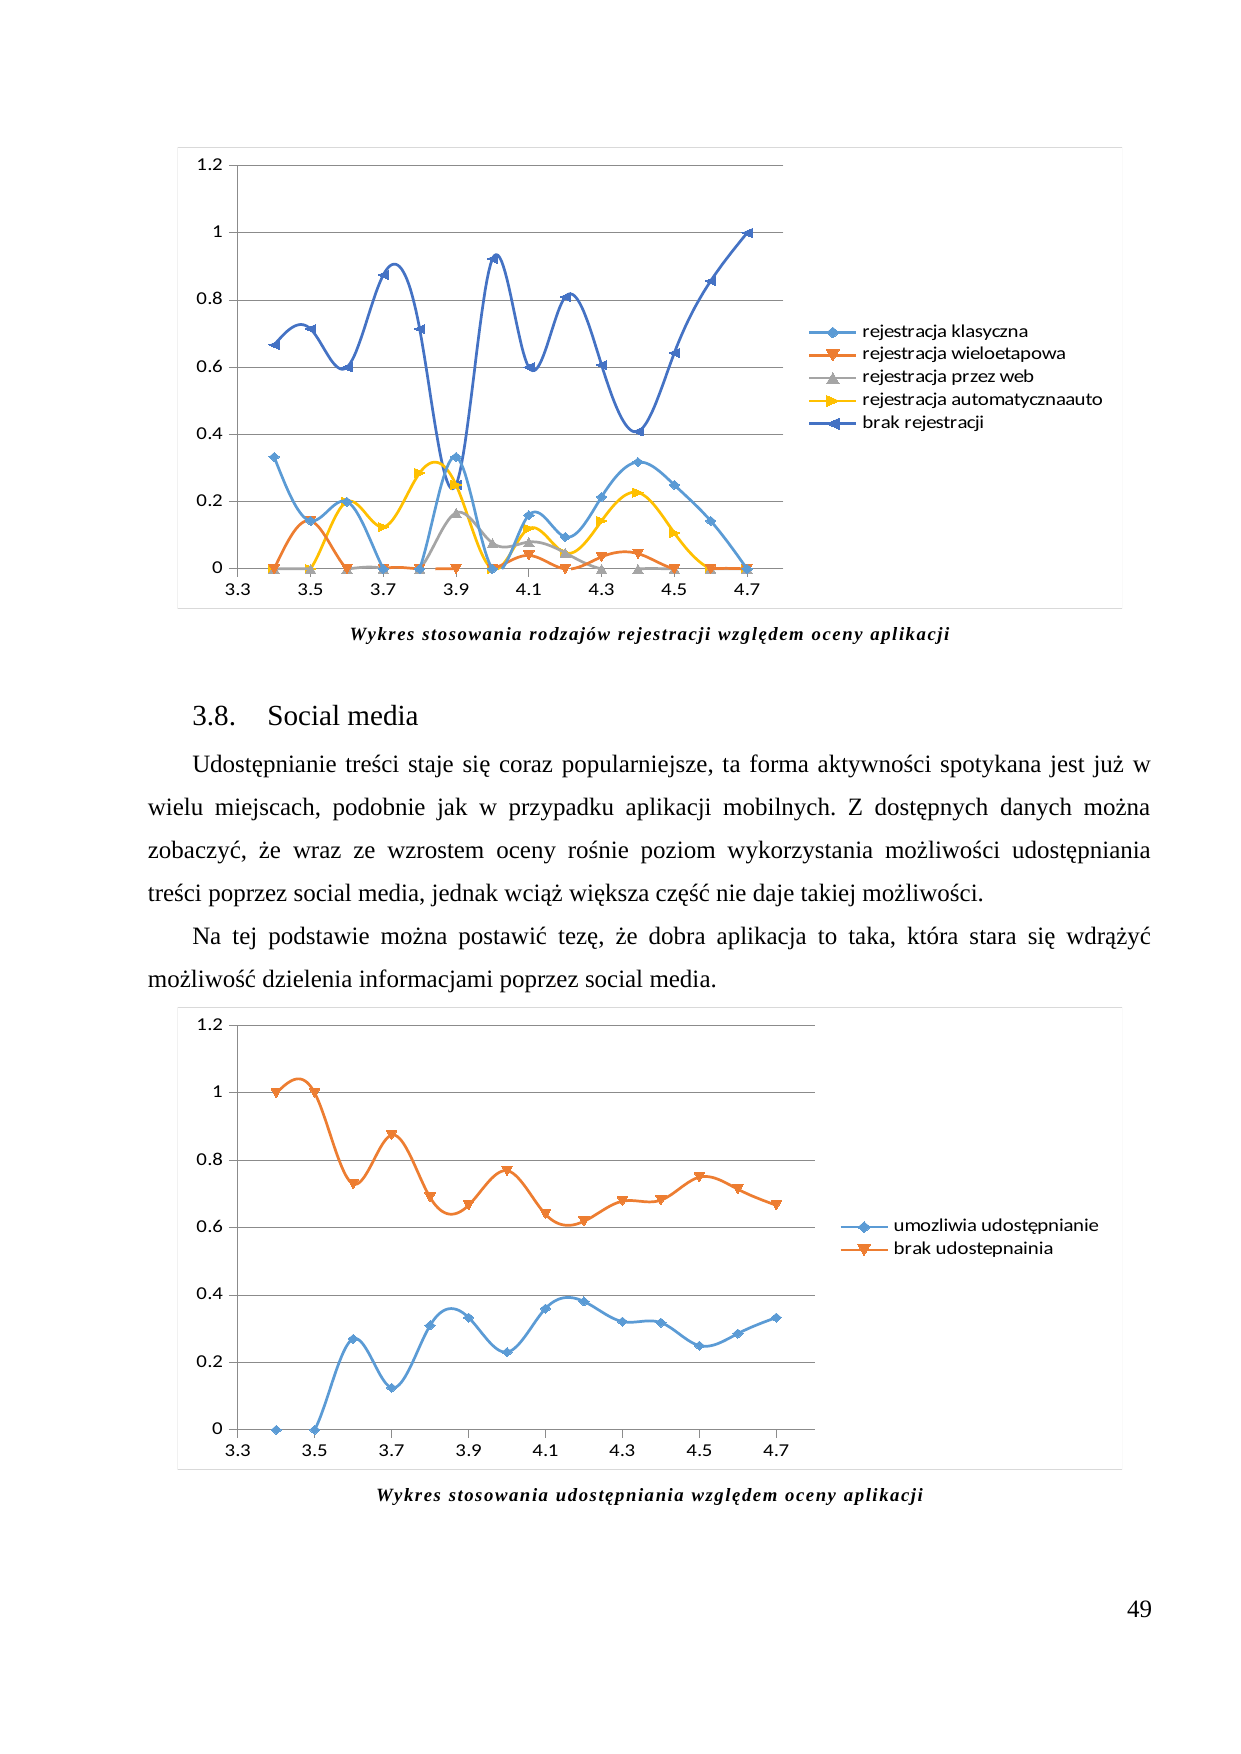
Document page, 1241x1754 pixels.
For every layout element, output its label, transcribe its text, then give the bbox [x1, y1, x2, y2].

subtitle Wykres stosowania rodzajów rejestracji względem oceny aplikacji [148, 623, 1152, 644]
text Udostępnianie treści staje się coraz popularniejsze, ta forma aktywności spotykana jest już w wielu miejscach, podobnie jak w przypadku aplikacji mobilnych. Z dostępnych danych można zobaczyć, że wraz ze wzrostem oceny rośnie poziom wykorzystania możliwości udostępniania treści poprzez social media, jednak wciąż większa część nie daje takiej możliwości. [148, 749, 1152, 907]
subtitle Wykres stosowania udostępniania względem oceny aplikacji [148, 1484, 1152, 1505]
subtitle Social media [192, 698, 1152, 732]
text Na tej podstawie można postawić tezę, że dobra aplikacja to taka, która stara się wdrążyć możliwość dzielenia informacjami poprzez social media. [148, 921, 1152, 993]
